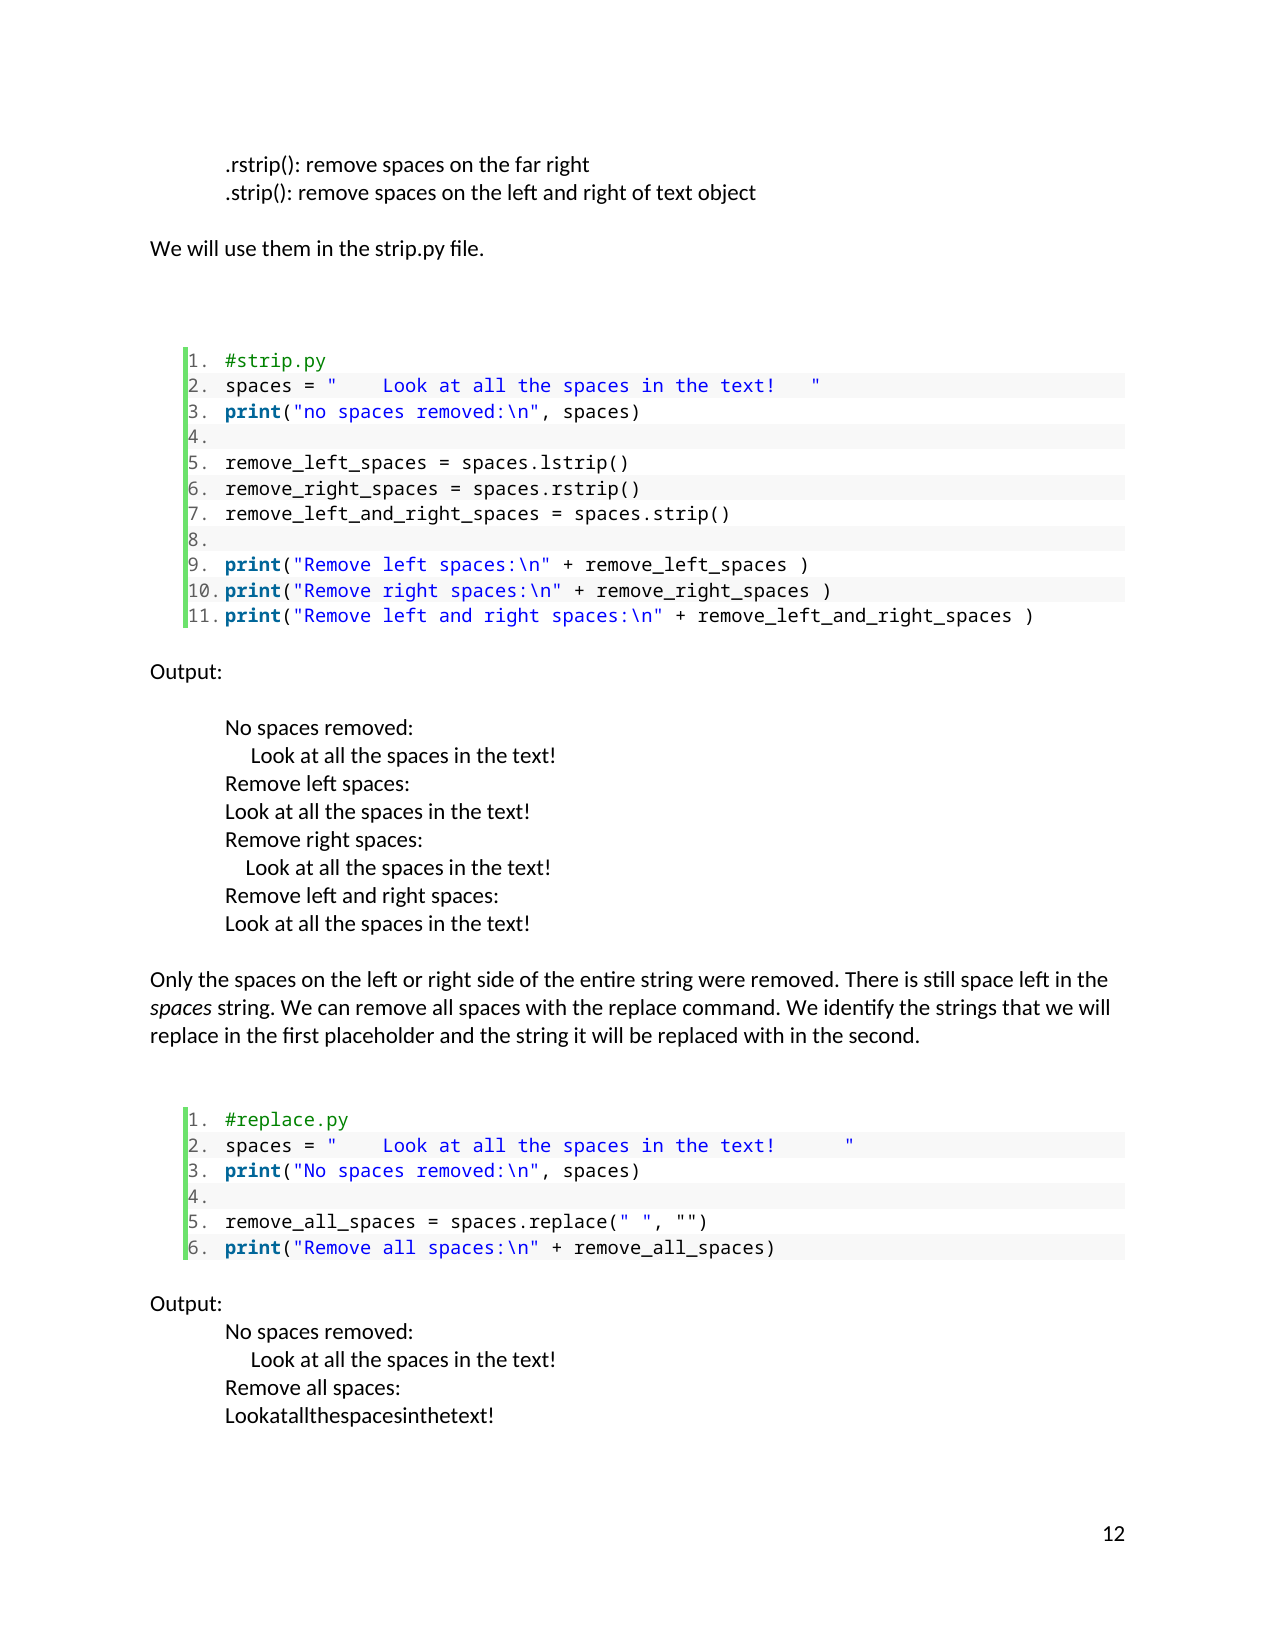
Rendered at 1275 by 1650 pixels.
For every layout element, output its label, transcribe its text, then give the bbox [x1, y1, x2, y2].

text Remove left spaces: [225, 769, 1125, 797]
text Look at all the spaces in the text! [225, 1345, 1125, 1373]
list spaces = " Look at all the spaces in the text! " [188, 1132, 1125, 1158]
text No spaces removed: [150, 1317, 1125, 1345]
text Remove right spaces: [225, 825, 1125, 853]
list print("Remove left spaces:\n" + remove_left_spaces ) [188, 551, 1125, 577]
list spaces = " Look at all the spaces in the text! " [188, 373, 1125, 398]
list remove_right_spaces = spaces.rstrip() [188, 475, 1125, 500]
text We will use them in the strip.py file. [150, 234, 1125, 262]
list remove_left_spaces = spaces.lstrip() [188, 449, 1125, 475]
list remove_left_and_right_spaces = spaces.strip() [188, 500, 1125, 526]
list print("Remove left and right spaces:\n" + remove_left_and_right_spaces ) [188, 602, 1125, 628]
list print("Remove all spaces:\n" + remove_all_spaces) [188, 1234, 1125, 1260]
list #strip.py [188, 347, 1125, 373]
list #replace.py [188, 1107, 1125, 1132]
list remove_all_spaces = spaces.replace(" ", "") [188, 1209, 1125, 1234]
text Look at all the spaces in the text! [225, 741, 1125, 769]
text No spaces removed: [225, 713, 1125, 741]
text Lookatallthespacesinthetext! [225, 1401, 1125, 1429]
text Remove left and right spaces: [225, 881, 1125, 909]
list print("no spaces removed:\n", spaces) [188, 398, 1125, 424]
list print("No spaces removed:\n", spaces) [188, 1158, 1125, 1183]
list print("Remove right spaces:\n" + remove_right_spaces ) [188, 577, 1125, 602]
text Look at all the spaces in the text! [225, 853, 1125, 881]
text Look at all the spaces in the text! [225, 909, 1125, 937]
text .rstrip(): remove spaces on the far right [225, 150, 1125, 178]
text Output: [150, 1289, 1125, 1317]
text .strip(): remove spaces on the left and right of text object [225, 178, 1125, 206]
text Look at all the spaces in the text! [225, 797, 1125, 825]
text Only the spaces on the left or right side of the entire string were removed. There is still space left in the spaces string. We can remove all spaces with the replace command. We identify the strings that we will replace in the first placeholder and the string it will be replaced with in the second. [150, 965, 1125, 1049]
text Output: [150, 657, 1125, 685]
text Remove all spaces: [225, 1373, 1125, 1401]
